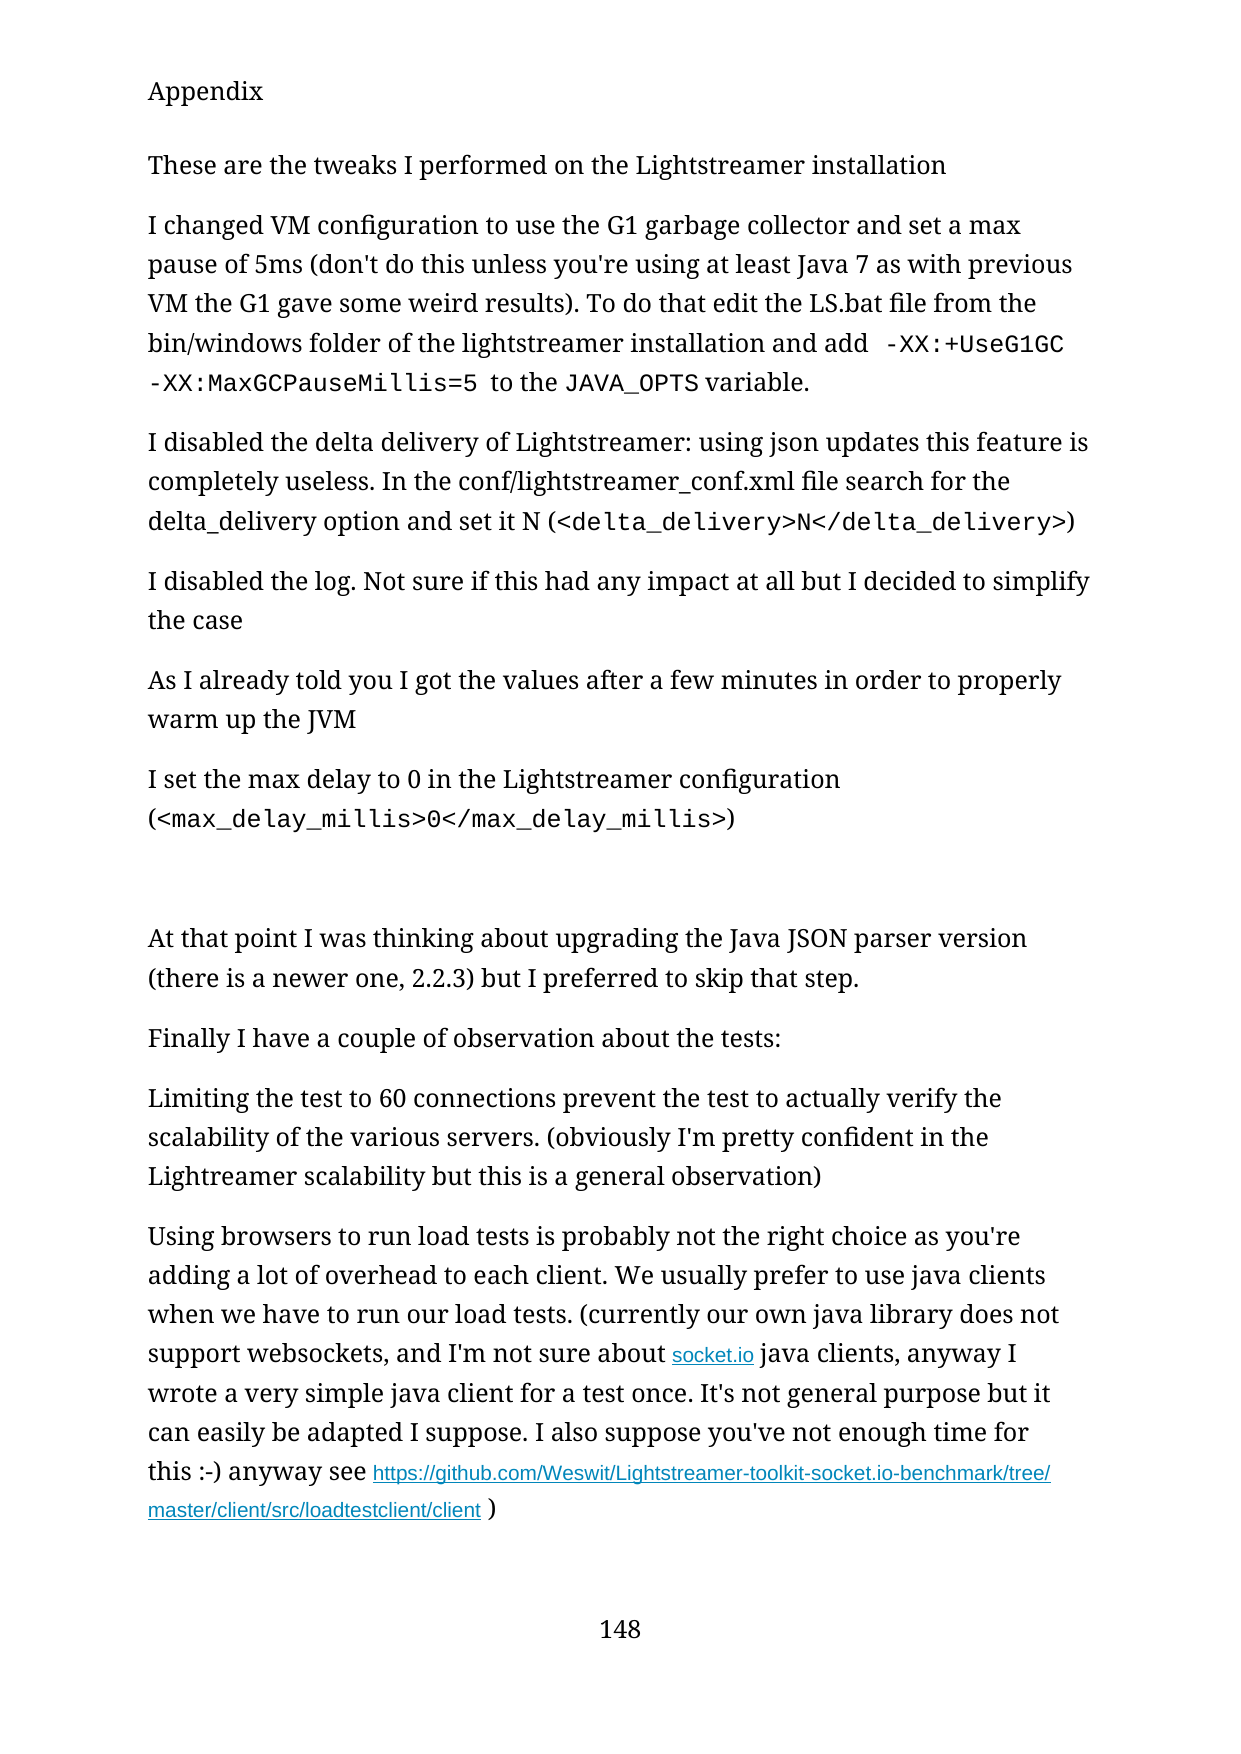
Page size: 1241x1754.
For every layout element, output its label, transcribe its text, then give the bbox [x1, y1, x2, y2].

text As I already told you I got the values after a few minutes in order to properly warm up the JVM [148, 662, 1092, 736]
text These are the tweaks I performed on the Lightstreamer installation [148, 148, 1092, 182]
text Limiting the test to 60 connections prevent the test to actually verify the scalability of the various servers. (obviously I'm pretty confident in the Lightreamer scalability but this is a general observation) [148, 1080, 1092, 1193]
text I disabled the delta delivery of Lightstreamer: using json updates this feature is completely useless. In the conf/lightstreamer_conf.xml file search for the delta_delivery option and set it N (<delta_delivery>N</delta_delivery>) [148, 425, 1092, 537]
text I set the max delay to 0 in the Lightstreamer configuration (<max_delay_millis>0</max_delay_millis>) [148, 762, 1092, 835]
text At that point I was thinking about upgrading the Java JSON parser version (there is a newer one, 2.2.3) but I preferred to skip that step. [148, 921, 1092, 994]
text Using browsers to run load tests is probably not the right choice as you're adding a lot of overhead to each client. We usually prefer to use java clients when we have to run our load tests. (currently our own java library does not support websockets, and I'm not sure about socket.io java clients, anyway I wrote a very simple java client for a test once. It's not general purpose but it can easily be adapted I suppose. I also suppose you've not enough time for this :-) anyway see https://github.com/Weswit/Lightstreamer-toolkit-socket.io-benchmark/tree/master/client/src/loadtestclient/client ) [148, 1218, 1092, 1525]
text I changed VM configuration to use the G1 garbage collector and set a max pause of 5ms (don't do this unless you're using at least Java 7 as with previous VM the G1 gave some weird results). To do that edit the LS.bat file from the bin/windows folder of the lightstreamer installation and add -XX:+UseG1GC -XX:MaxGCPauseMillis=5 to the JAVA_OPTS variable. [148, 208, 1092, 399]
text Finally I have a couple of observation about the tests: [148, 1020, 1092, 1054]
text I disabled the log. Not sure if this had any impact at all but I decided to simplify the case [148, 563, 1092, 637]
